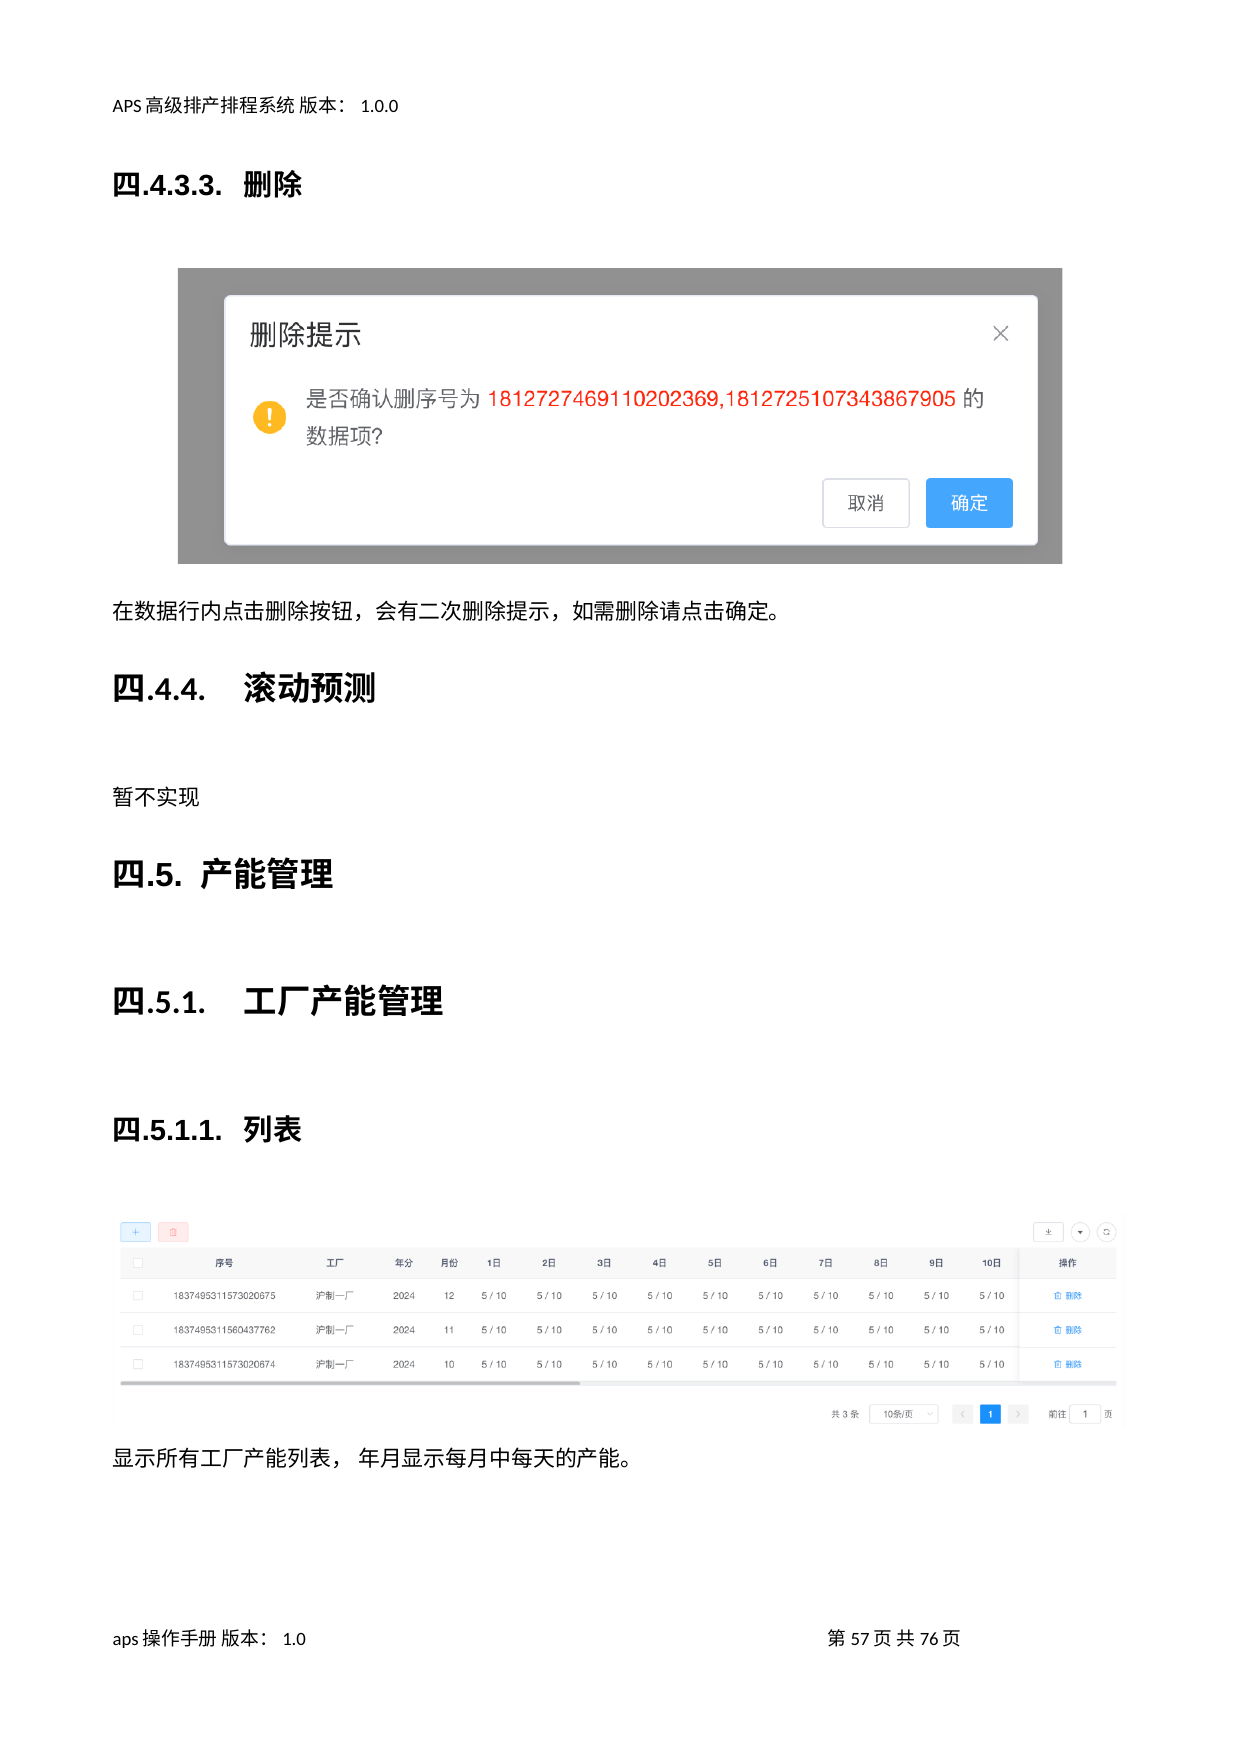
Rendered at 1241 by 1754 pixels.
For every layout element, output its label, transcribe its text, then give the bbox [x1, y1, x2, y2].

subtitle 工厂产能管理 [112, 966, 1128, 1031]
subtitle 滚动预测 [112, 653, 1128, 718]
text 暂不实现 [112, 780, 1128, 812]
text 显示所有工厂产能列表， 年月显示每月中每天的产能。 [112, 1441, 1128, 1473]
subtitle 删除 [112, 150, 1128, 215]
subtitle 产能管理 [112, 839, 1128, 904]
subtitle 列表 [112, 1095, 1128, 1160]
picture [177, 268, 1063, 564]
picture [112, 1213, 1127, 1428]
text 在数据行内点击删除按钮，会有二次删除提示，如需删除请点击确定。 [112, 593, 1128, 626]
